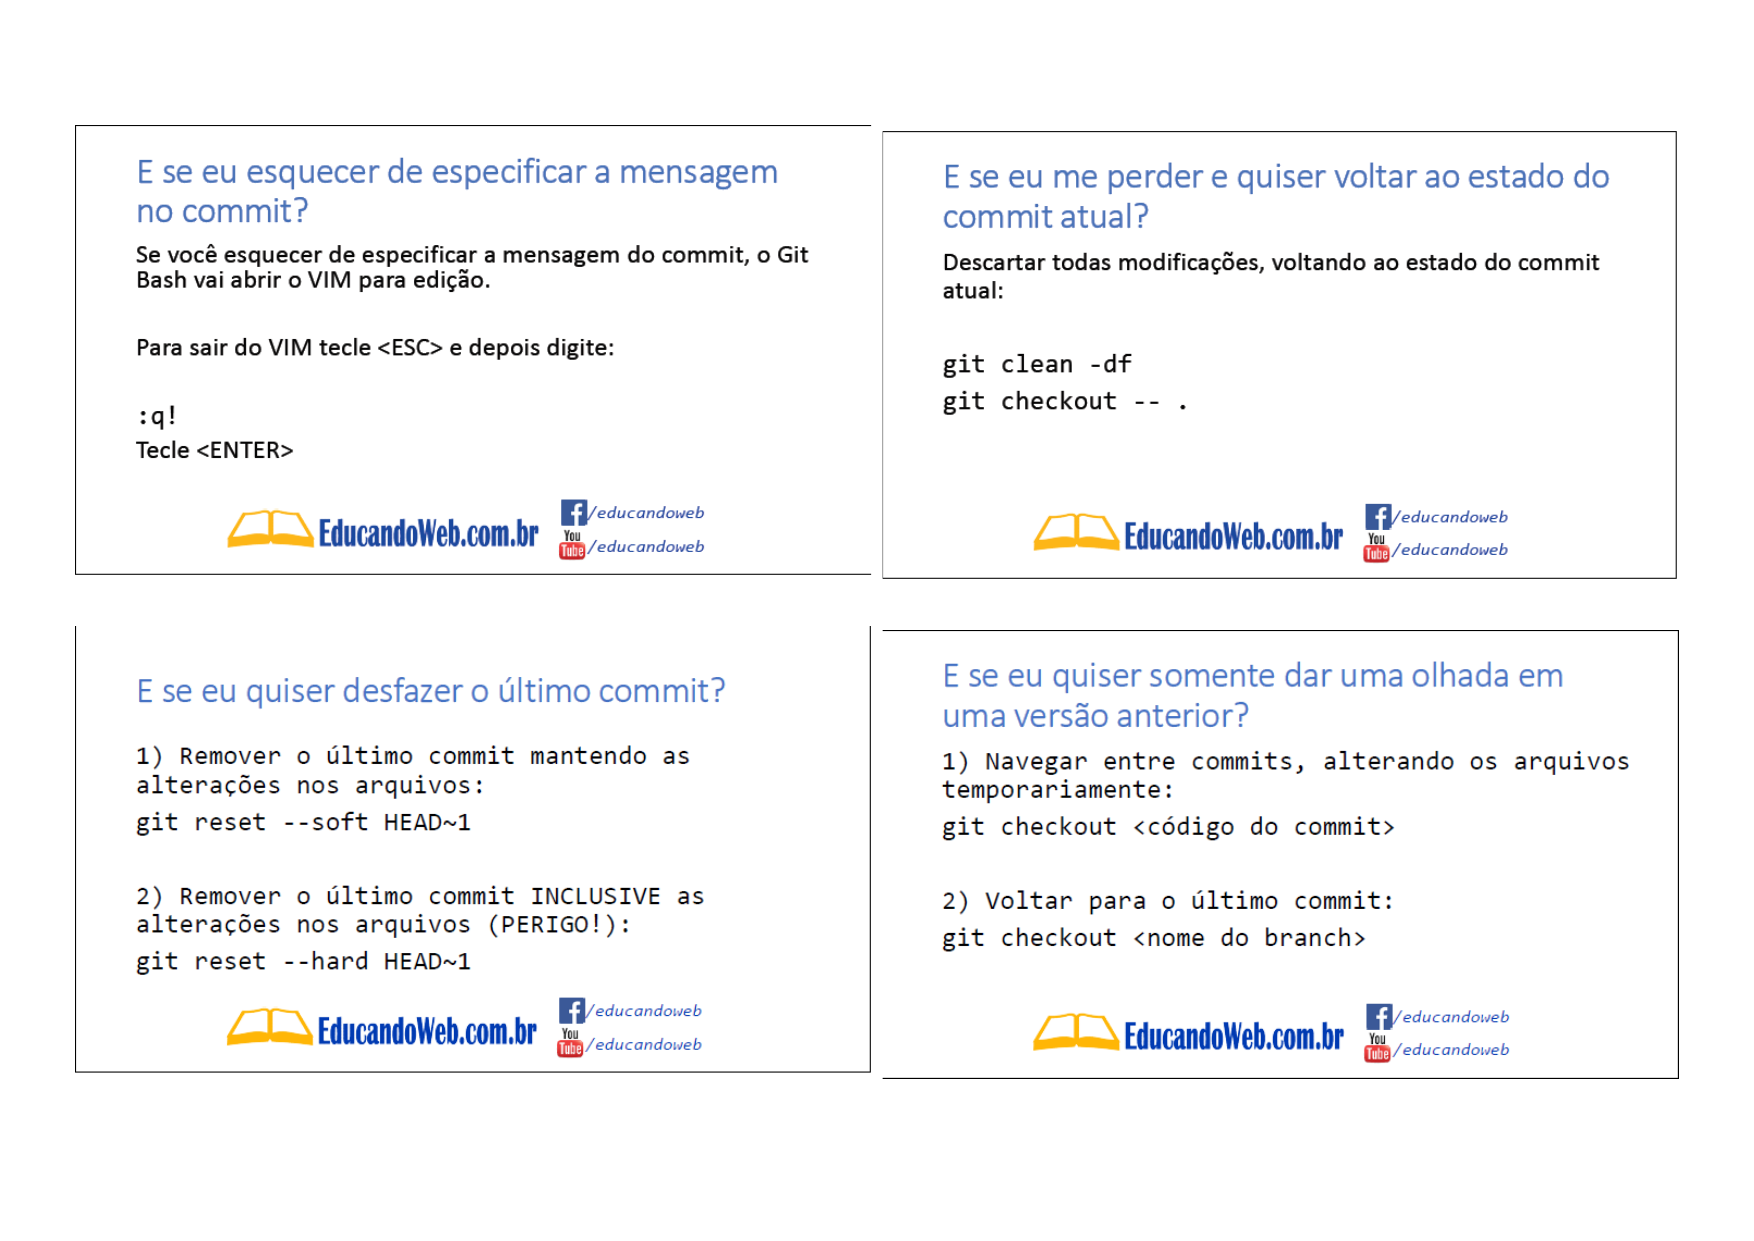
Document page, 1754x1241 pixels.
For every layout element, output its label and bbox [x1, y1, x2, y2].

picture [882, 131, 1679, 580]
picture [75, 626, 872, 1077]
picture [882, 630, 1679, 1079]
picture [75, 125, 872, 576]
